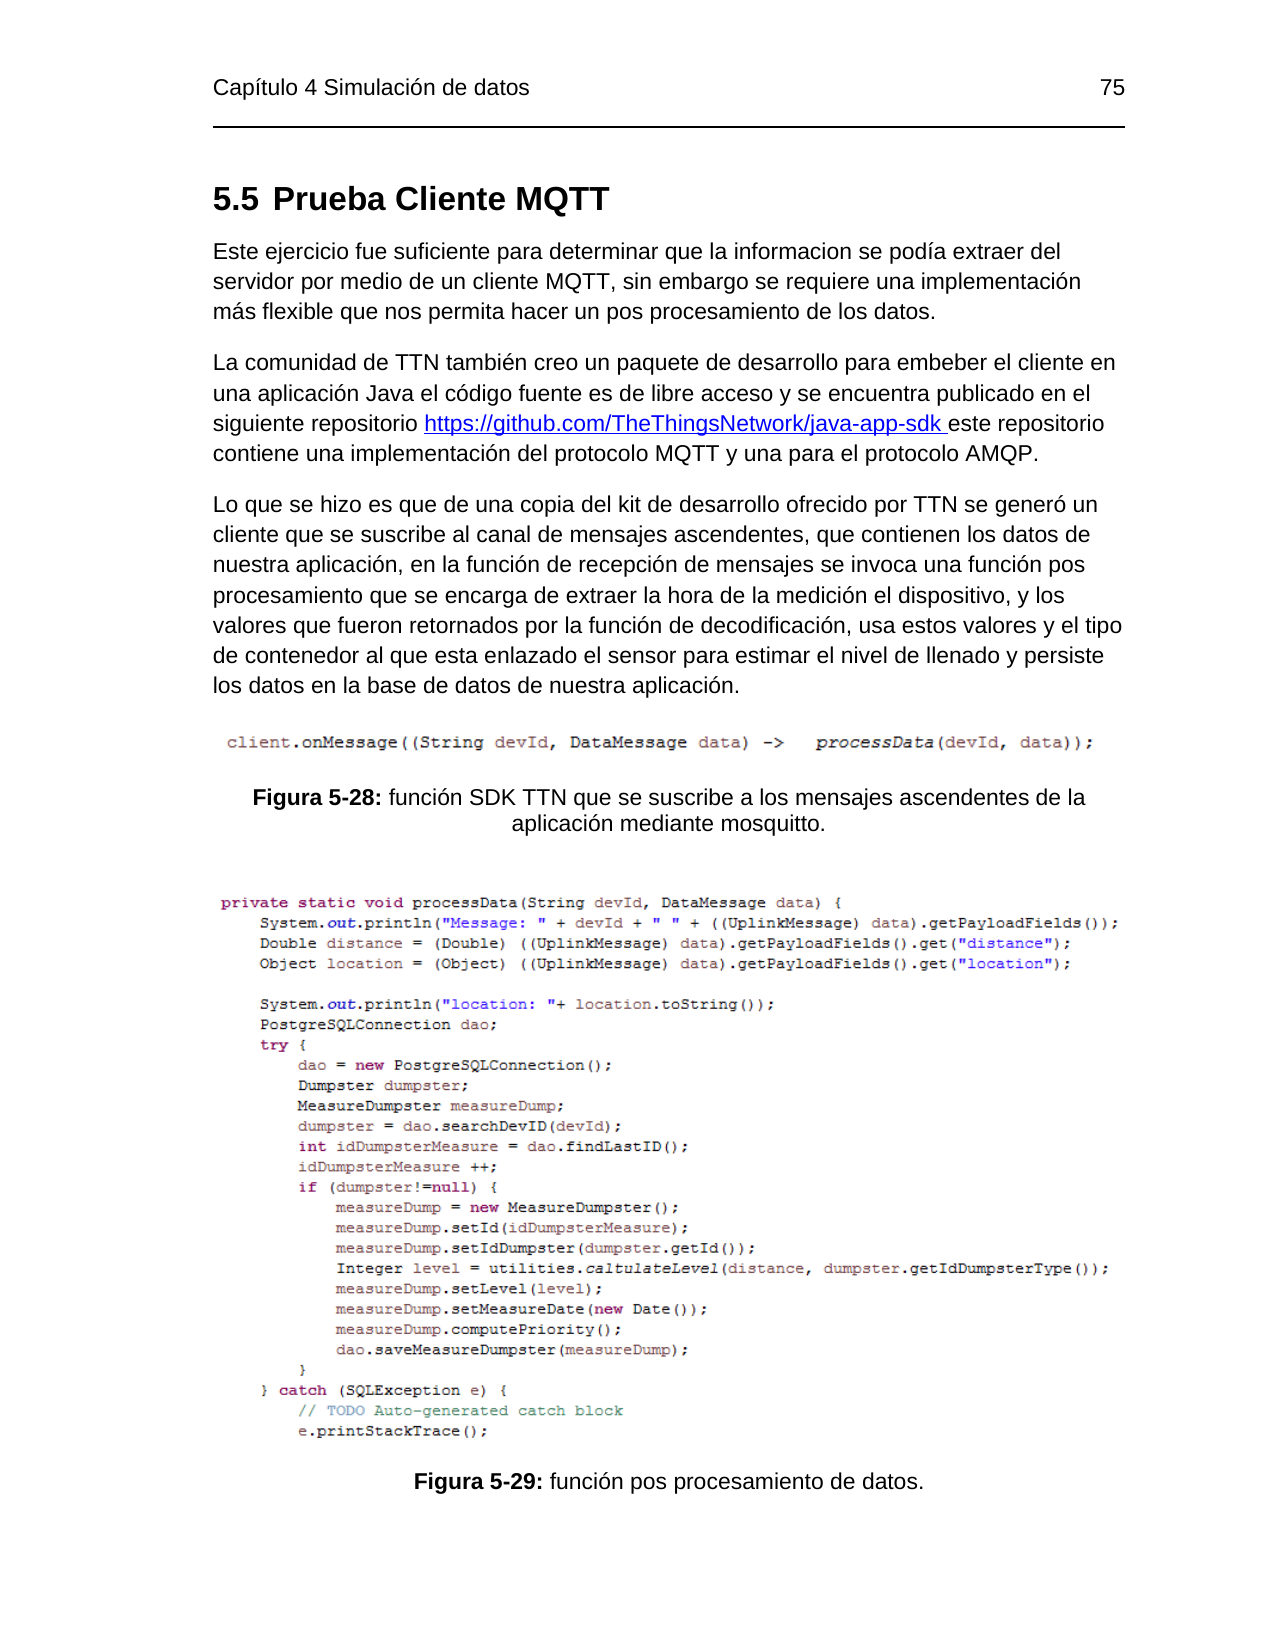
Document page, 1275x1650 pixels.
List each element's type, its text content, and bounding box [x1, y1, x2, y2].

picture [212, 887, 1125, 1444]
list Figura 5-29: función pos procesamiento de datos. [213, 1468, 1125, 1495]
text Lo que se hizo es que de una copia del kit de desarrollo ofrecido por TTN se generó un cliente que se suscribe al canal de mensajes ascendentes, que contienen los datos de nuestra aplicación, en la función de recepción de mensajes se invoca una función pos procesamiento que se encarga de extraer la hora de la medición el dispositivo, y los valores que fueron retornados por la función de decodificación, usa estos valores y el tipo de contenedor al que esta enlazado el sensor para estimar el nivel de llenado y persiste los datos en la base de datos de nuestra aplicación. [213, 491, 1125, 698]
text Este ejercicio fue suficiente para determinar que la informacion se podía extraer del servidor por medio de un cliente MQTT, sin embargo se requiere una implementación más flexible que nos permita hacer un pos procesamiento de los datos. [213, 238, 1125, 324]
subtitle Prueba Cliente MQTT [213, 178, 1125, 217]
picture [212, 723, 1125, 760]
list Figura 5-28: función SDK TTN que se suscribe a los mensajes ascendentes de la aplicación mediante mosquitto. [213, 784, 1125, 837]
text La comunidad de TTN también creo un paquete de desarrollo para embeber el cliente en una aplicación Java el código fuente es de libre acceso y se encuentra publicado en el siguiente repositorio https://github.com/TheThingsNetwork/java-app-sdk este repositorio contiene una implementación del protocolo MQTT y una para el protocolo AMQP. [213, 349, 1125, 466]
